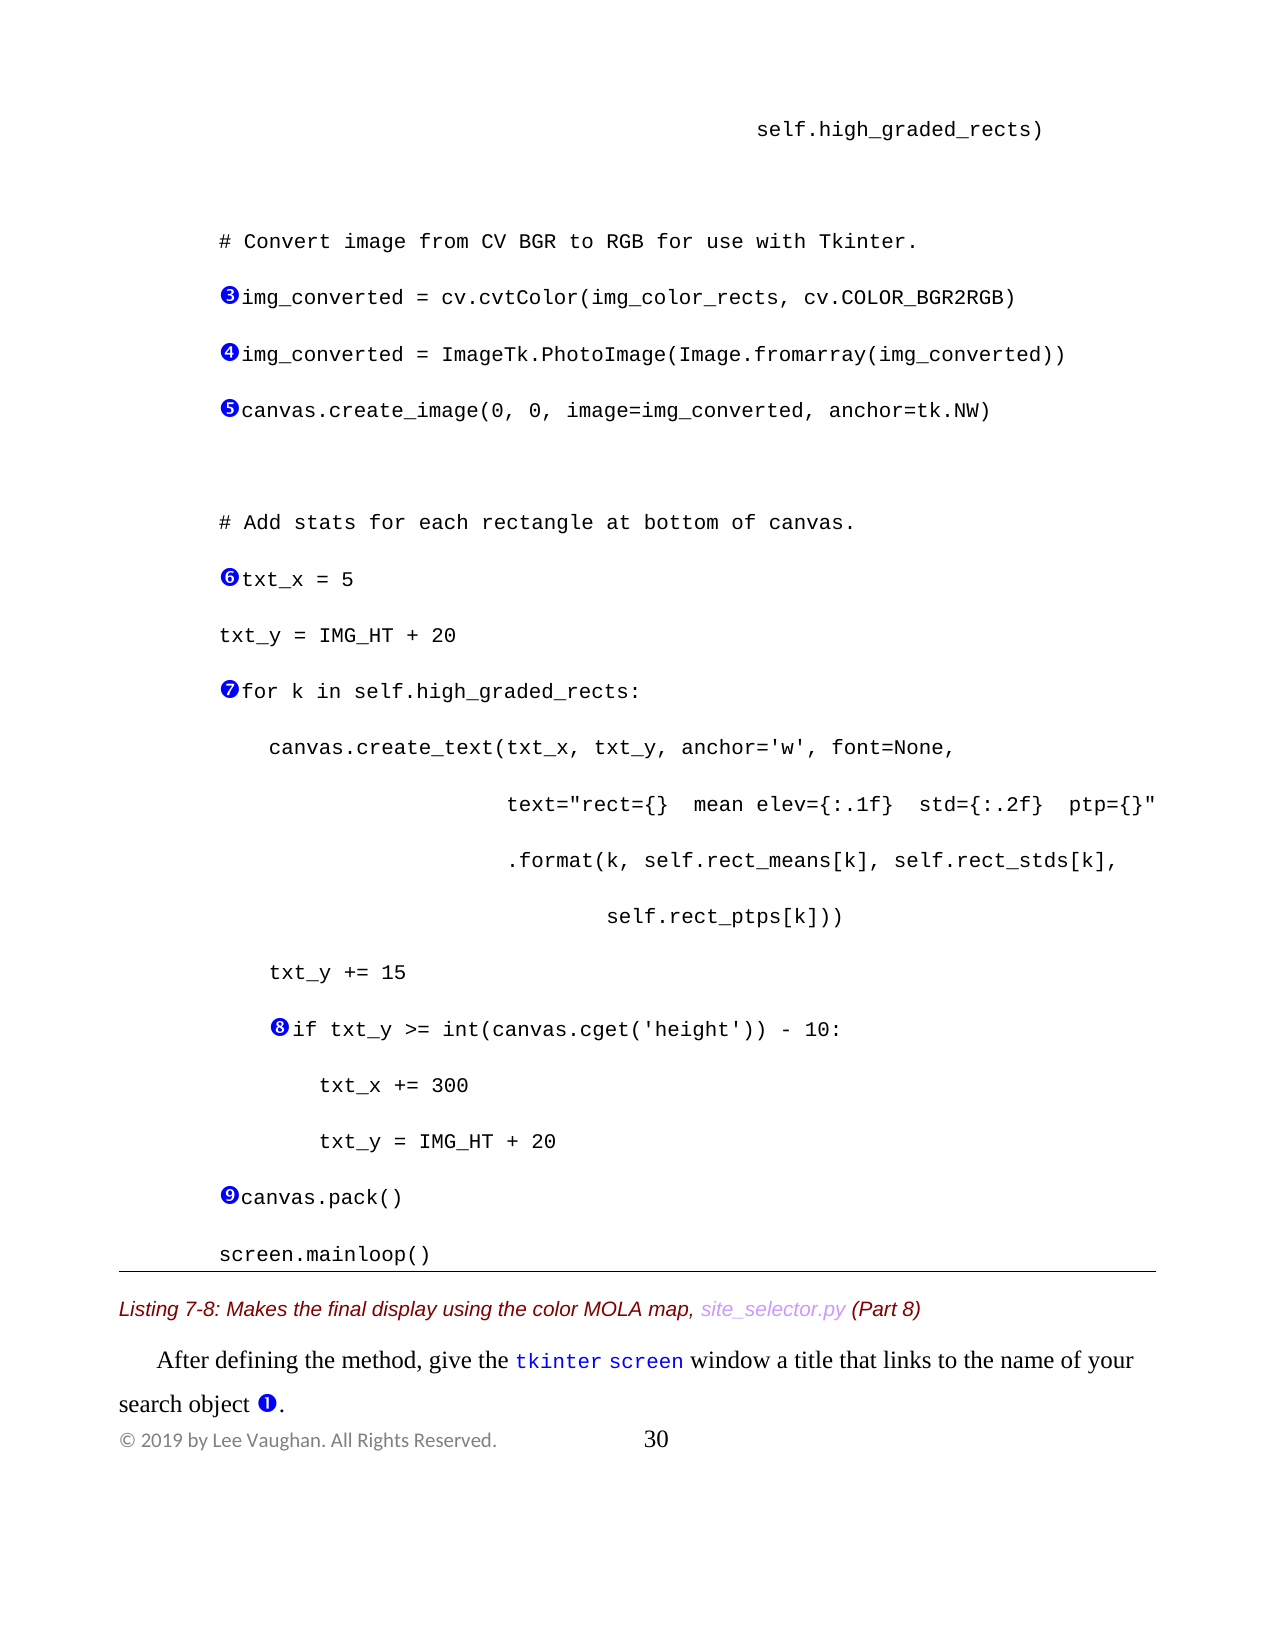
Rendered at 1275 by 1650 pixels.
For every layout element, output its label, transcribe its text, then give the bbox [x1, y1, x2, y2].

text img_converted = ImageTk.PhotoImage(Image.fromarray(img_converted)) [118, 343, 1156, 367]
text for k in self.high_graded_rects: [118, 681, 1156, 705]
text canvas.create_image(0, 0, image=img_converted, anchor=tk.NW) [118, 400, 1156, 423]
text txt_y = IMG_HT + 20 [118, 625, 1156, 648]
text After defining the method, give the tkinter screen window a title that links to the name of your search object . [118, 1345, 1156, 1418]
text self.rect_ptps[k])) [118, 906, 1156, 930]
text txt_y = IMG_HT + 20 [118, 1131, 1156, 1155]
text .format(k, self.rect_means[k], self.rect_stds[k], [118, 850, 1156, 873]
text img_converted = cv.cvtColor(img_color_rects, cv.COLOR_BGR2RGB) [118, 287, 1156, 311]
text canvas.pack() [118, 1187, 1156, 1211]
text canvas.create_text(txt_x, txt_y, anchor='w', font=None, [118, 737, 1156, 761]
text self.high_graded_rects) [118, 118, 1156, 142]
text txt_x = 5 [118, 568, 1156, 592]
list Listing 7-8: Makes the final display using the color MOLA map, site_selector.py (Part 8) [118, 1297, 1156, 1321]
text screen.mainloop() [118, 1243, 1156, 1272]
text txt_y += 15 [118, 962, 1156, 986]
text if txt_y >= int(canvas.cget('height')) - 10: [118, 1018, 1156, 1042]
text text="rect={} mean elev={:.1f} std={:.2f} ptp={}" [118, 793, 1156, 817]
text # Convert image from CV BGR to RGB for use with Tkinter. [118, 231, 1156, 255]
text # Add stats for each rectangle at bottom of canvas. [118, 512, 1156, 536]
text txt_x += 300 [118, 1075, 1156, 1098]
